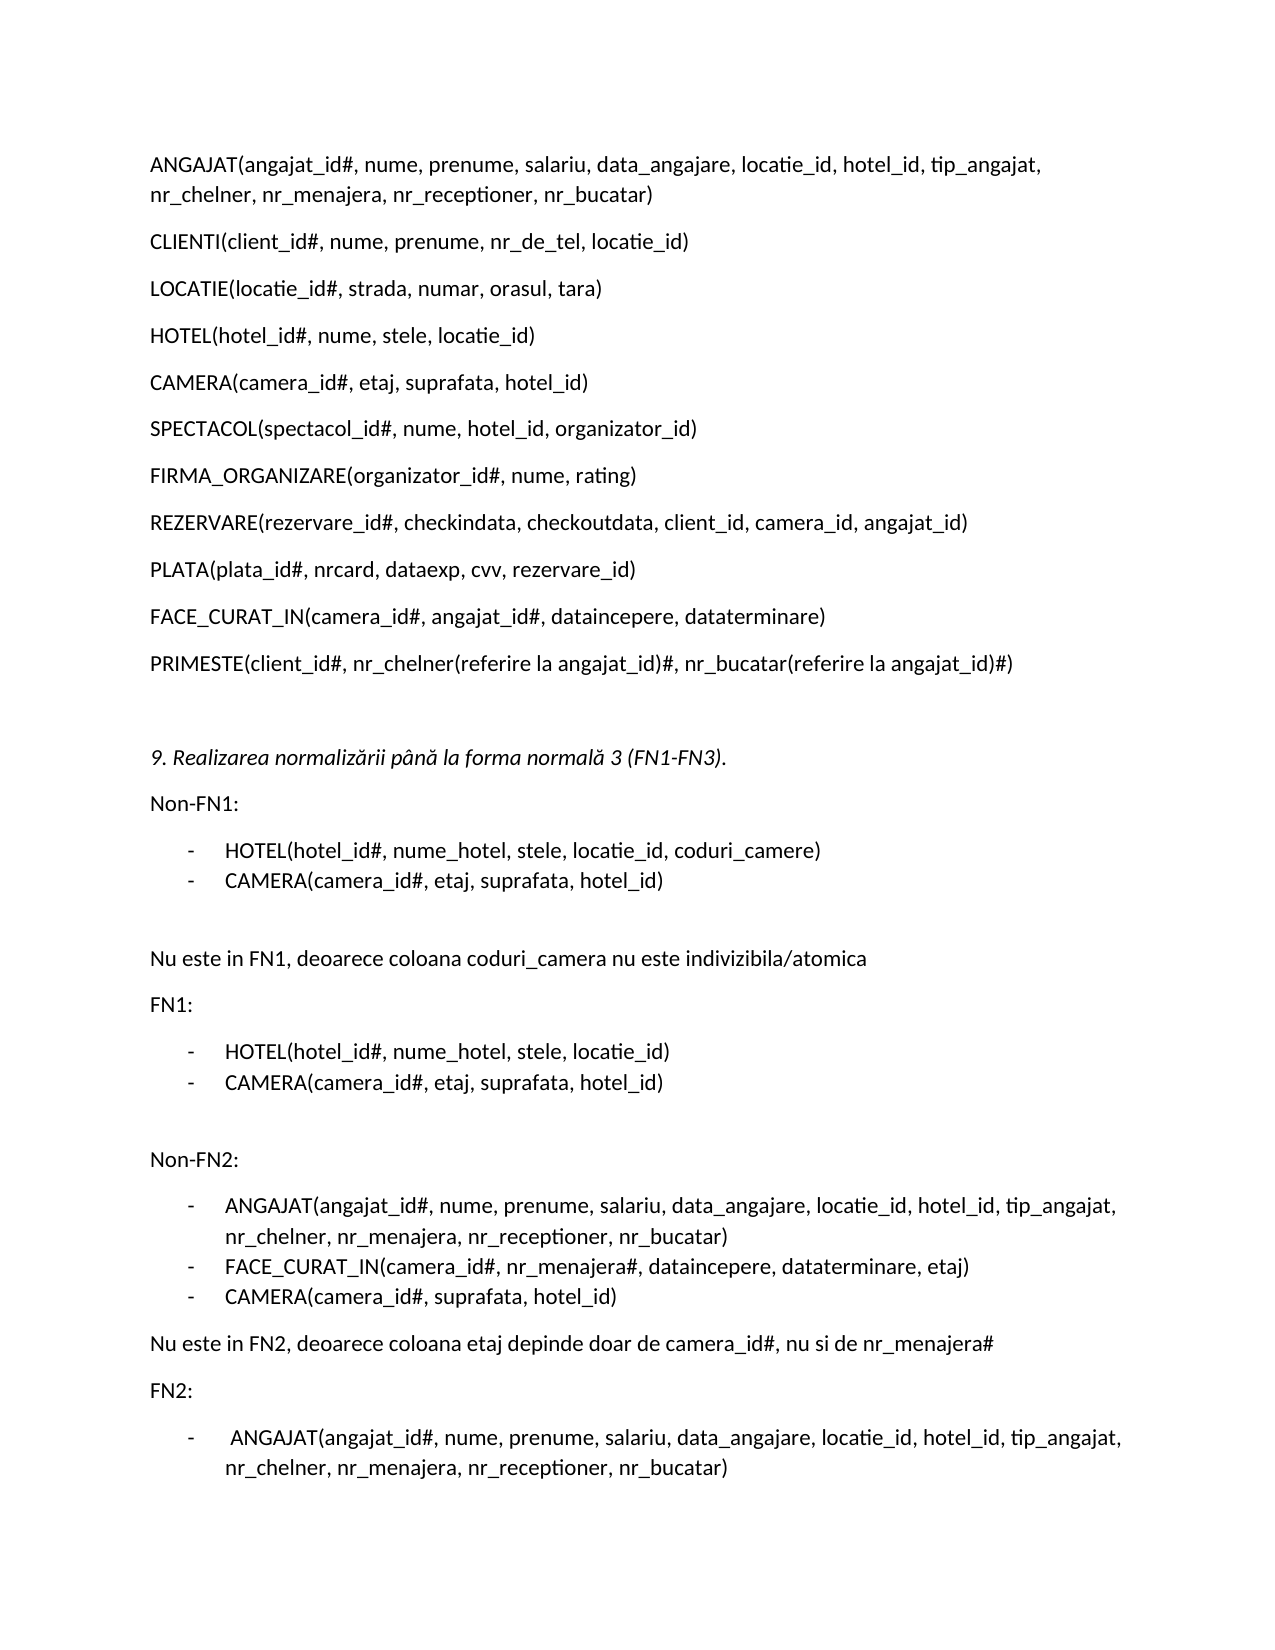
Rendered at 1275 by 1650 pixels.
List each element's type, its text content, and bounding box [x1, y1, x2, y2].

list CAMERA(camera_id#, etaj, suprafata, hotel_id) [187, 1068, 1125, 1096]
list ANGAJAT(angajat_id#, nume, prenume, salariu, data_angajare, locatie_id, hotel_id, tip_angajat, nr_chelner, nr_menajera, nr_receptioner, nr_bucatar) [187, 1192, 1125, 1250]
text Non-FN1: [150, 789, 1125, 818]
text FACE_CURAT_IN(camera_id#, angajat_id#, dataincepere, dataterminare) [150, 602, 1125, 630]
text Non-FN2: [150, 1145, 1125, 1173]
text Nu este in FN2, deoarece coloana etaj depinde doar de camera_id#, nu si de nr_menajera# [150, 1329, 1125, 1357]
text CAMERA(camera_id#, etaj, suprafata, hotel_id) [150, 368, 1125, 396]
text FN2: [150, 1376, 1125, 1404]
list ANGAJAT(angajat_id#, nume, prenume, salariu, data_angajare, locatie_id, hotel_id, tip_angajat, nr_chelner, nr_menajera, nr_receptioner, nr_bucatar) [187, 1423, 1125, 1481]
text 9. Realizarea normalizării până la forma normală 3 (FN1-FN3). [150, 743, 1125, 771]
text REZERVARE(rezervare_id#, checkindata, checkoutdata, client_id, camera_id, angajat_id) [150, 508, 1125, 536]
text ANGAJAT(angajat_id#, nume, prenume, salariu, data_angajare, locatie_id, hotel_id, tip_angajat, nr_chelner, nr_menajera, nr_receptioner, nr_bucatar) [150, 150, 1125, 208]
text HOTEL(hotel_id#, nume, stele, locatie_id) [150, 321, 1125, 349]
text PRIMESTE(client_id#, nr_chelner(referire la angajat_id)#, nr_bucatar(referire la angajat_id)#) [150, 649, 1125, 677]
text CLIENTI(client_id#, nume, prenume, nr_de_tel, locatie_id) [150, 227, 1125, 255]
list HOTEL(hotel_id#, nume_hotel, stele, locatie_id) [187, 1037, 1125, 1066]
text FIRMA_ORGANIZARE(organizator_id#, nume, rating) [150, 461, 1125, 489]
text Nu este in FN1, deoarece coloana coduri_camera nu este indivizibila/atomica [150, 944, 1125, 972]
text SPECTACOL(spectacol_id#, nume, hotel_id, organizator_id) [150, 414, 1125, 443]
list HOTEL(hotel_id#, nume_hotel, stele, locatie_id, coduri_camere) [187, 836, 1125, 864]
text FN1: [150, 991, 1125, 1019]
text PLATA(plata_id#, nrcard, dataexp, cvv, rezervare_id) [150, 555, 1125, 583]
list CAMERA(camera_id#, suprafata, hotel_id) [187, 1282, 1125, 1310]
list CAMERA(camera_id#, etaj, suprafata, hotel_id) [187, 867, 1125, 895]
list FACE_CURAT_IN(camera_id#, nr_menajera#, dataincepere, dataterminare, etaj) [187, 1252, 1125, 1280]
text LOCATIE(locatie_id#, strada, numar, orasul, tara) [150, 274, 1125, 302]
